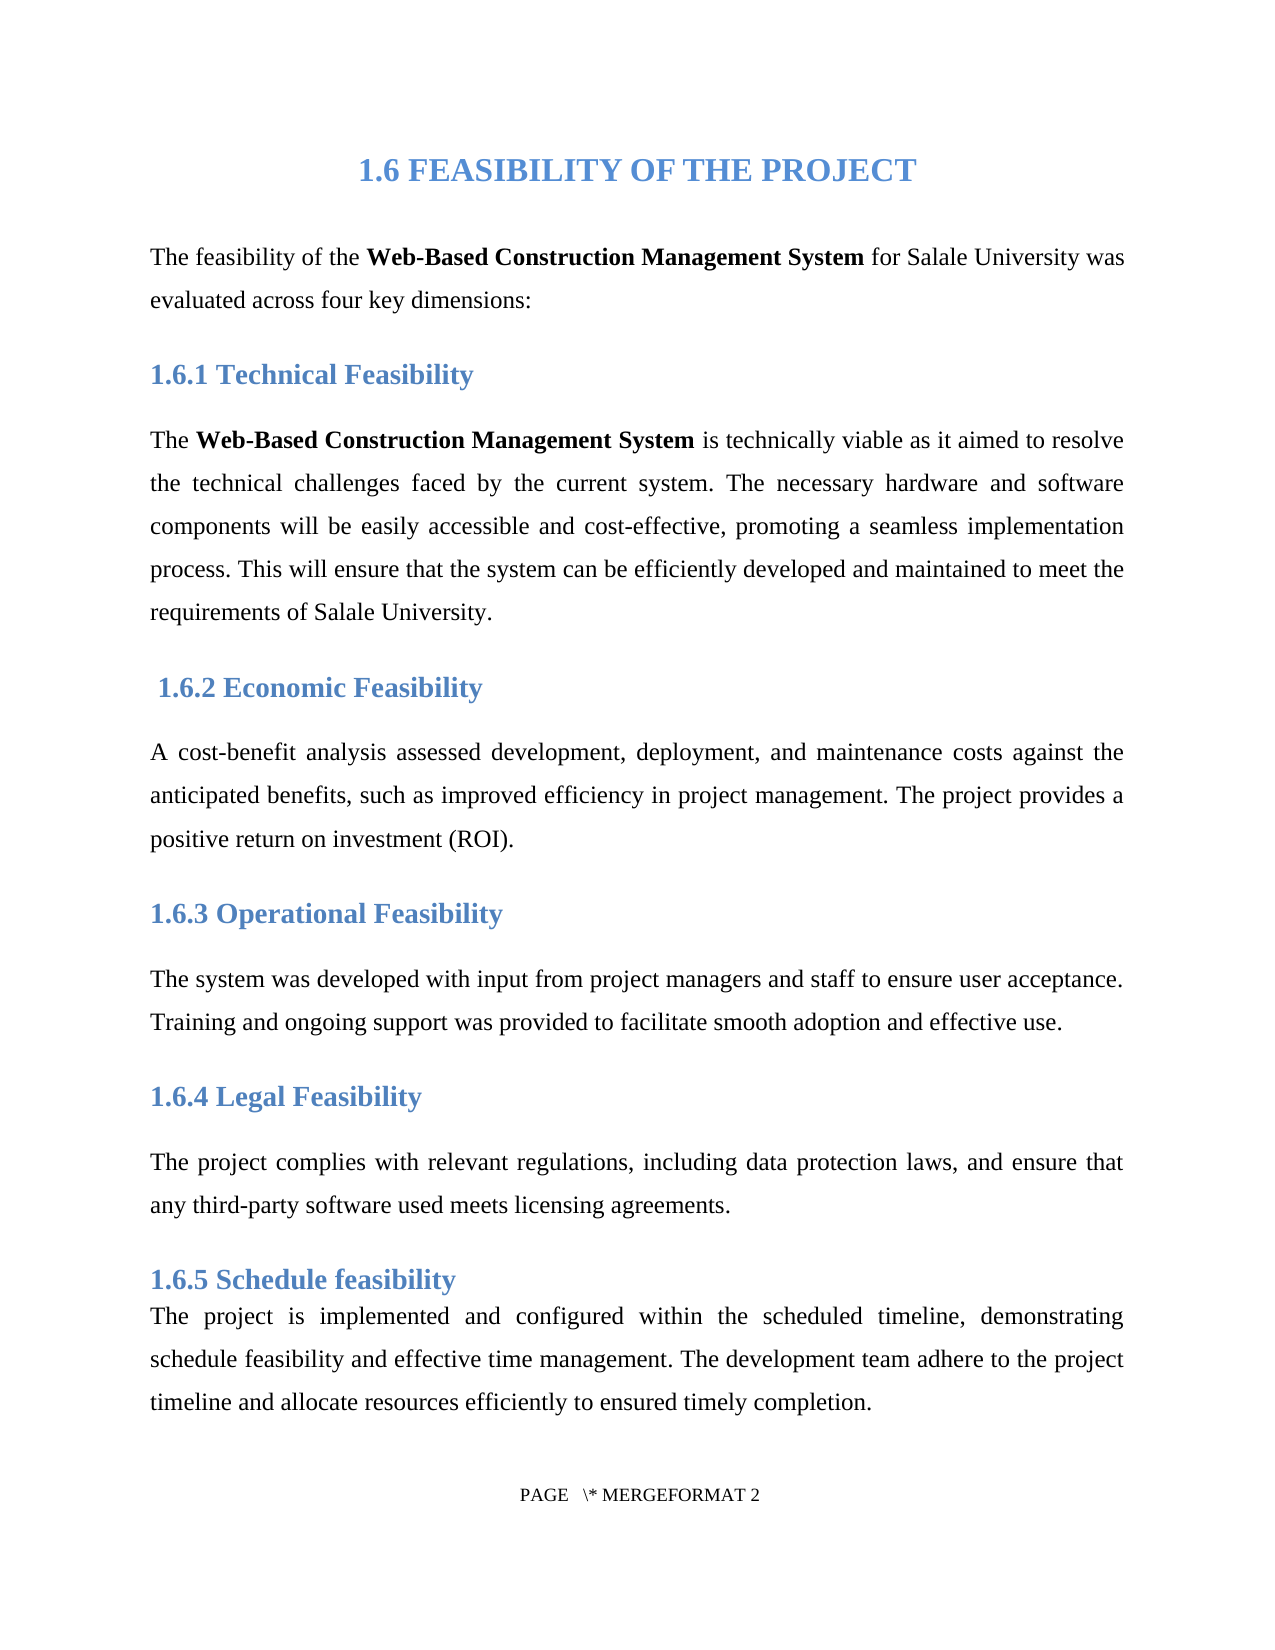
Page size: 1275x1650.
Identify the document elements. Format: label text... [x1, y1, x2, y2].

text The project complies with relevant regulations, including data protection laws, and ensure that any third-party software used meets licensing agreements. [150, 1147, 1125, 1219]
subtitle 1.6.4 Legal Feasibility [150, 1079, 1125, 1113]
text The feasibility of the Web-Based Construction Management System for Salale University was evaluated across four key dimensions: [150, 242, 1125, 314]
subtitle 1.6 FEASIBILITY OF THE PROJECT [150, 150, 1125, 188]
text A cost-benefit analysis assessed development, deployment, and maintenance costs against the anticipated benefits, such as improved efficiency in project management. The project provides a positive return on investment (ROI). [150, 737, 1125, 852]
text The system was developed with input from project managers and staff to ensure user acceptance. Training and ongoing support was provided to facilitate smooth adoption and effective use. [150, 964, 1125, 1036]
subtitle 1.6.5 Schedule feasibility [150, 1262, 1125, 1296]
text The Web-Based Construction Management System is technically viable as it aimed to resolve the technical challenges faced by the current system. The necessary hardware and software components will be easily accessible and cost-effective, promoting a seamless implementation process. This will ensure that the system can be efficiently developed and maintained to meet the requirements of Salale University. [150, 425, 1125, 626]
subtitle 1.6.3 Operational Feasibility [150, 896, 1125, 929]
subtitle 1.6.1 Technical Feasibility [150, 357, 1125, 391]
subtitle 1.6.2 Economic Feasibility [150, 670, 1125, 703]
text The project is implemented and configured within the scheduled timeline, demonstrating schedule feasibility and effective time management. The development team adhere to the project timeline and allocate resources efficiently to ensured timely completion. [150, 1301, 1125, 1416]
